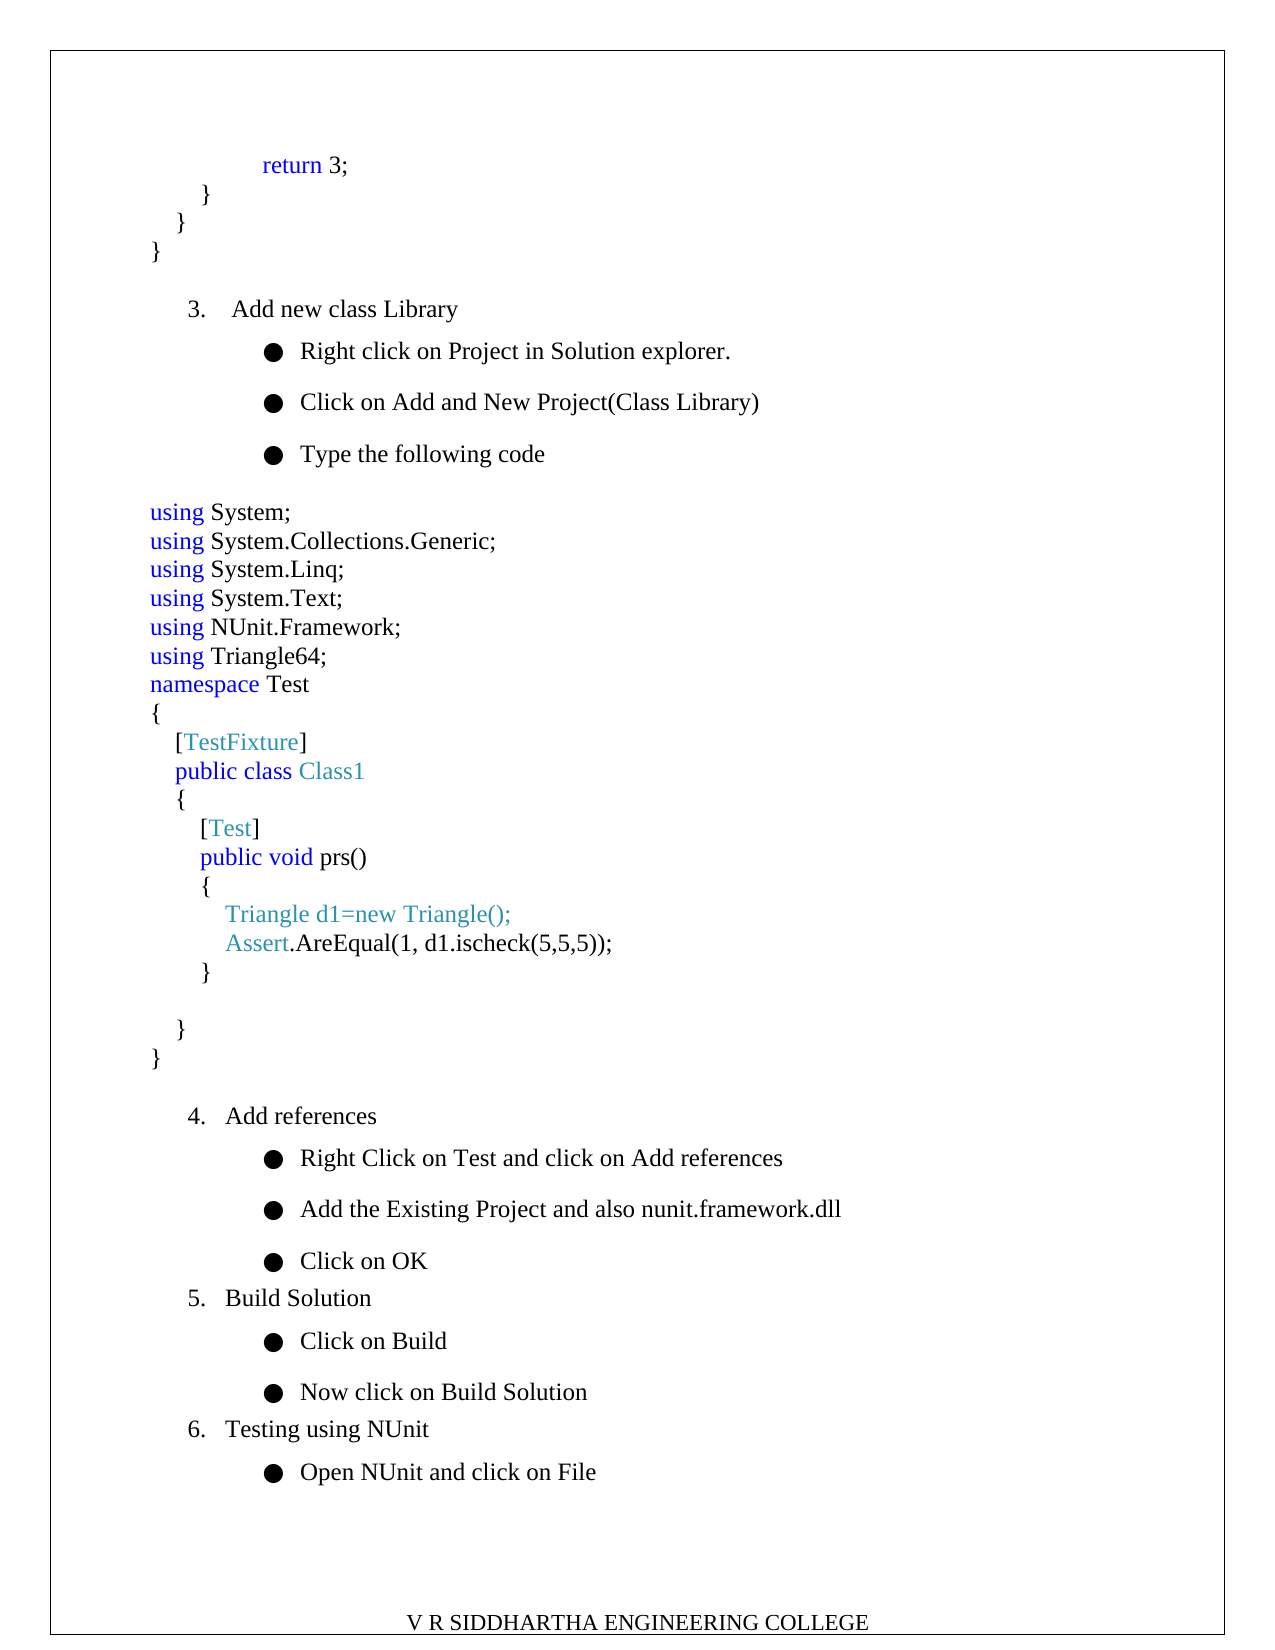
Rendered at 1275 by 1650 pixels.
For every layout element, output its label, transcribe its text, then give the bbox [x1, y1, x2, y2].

text using System.Text; [150, 583, 1125, 612]
text [Test] [150, 813, 1125, 842]
text } [150, 179, 1125, 207]
list Build Solution [187, 1283, 1125, 1312]
list Add references [187, 1101, 1125, 1129]
text using Triangle64; [150, 641, 1125, 669]
list Click on Add and New Project(Class Library) [262, 374, 1125, 425]
text using NUnit.Framework; [150, 612, 1125, 641]
text Triangle d1=new Triangle(); [150, 899, 1125, 928]
text public class Class1 [150, 756, 1125, 784]
list Open NUnit and click on File [262, 1443, 1125, 1494]
text public void prs() [150, 842, 1125, 871]
text } [150, 1043, 1125, 1072]
text namespace Test [150, 669, 1125, 698]
text } [150, 207, 1125, 236]
text using System; [150, 497, 1125, 526]
text { [150, 871, 1125, 899]
list Click on OK [262, 1232, 1125, 1283]
list Right click on Project in Solution explorer. [262, 322, 1125, 374]
list Type the following code [262, 425, 1125, 476]
text using System.Linq; [150, 554, 1125, 583]
list Click on Build [262, 1312, 1125, 1363]
list Right Click on Test and click on Add references [262, 1129, 1125, 1181]
text } [150, 1014, 1125, 1043]
text using System.Collections.Generic; [150, 526, 1125, 554]
text { [150, 784, 1125, 813]
list Now click on Build Solution [262, 1363, 1125, 1414]
text { [150, 698, 1125, 727]
list Testing using NUnit [187, 1414, 1125, 1443]
text } [150, 236, 1125, 265]
text return 3; [150, 150, 1125, 179]
list Add the Existing Project and also nunit.framework.dll [262, 1181, 1125, 1232]
text [TestFixture] [150, 727, 1125, 756]
text Assert.AreEqual(1, d1.ischeck(5,5,5)); [150, 928, 1125, 957]
text } [150, 957, 1125, 986]
list Add new class Library [187, 294, 1125, 322]
